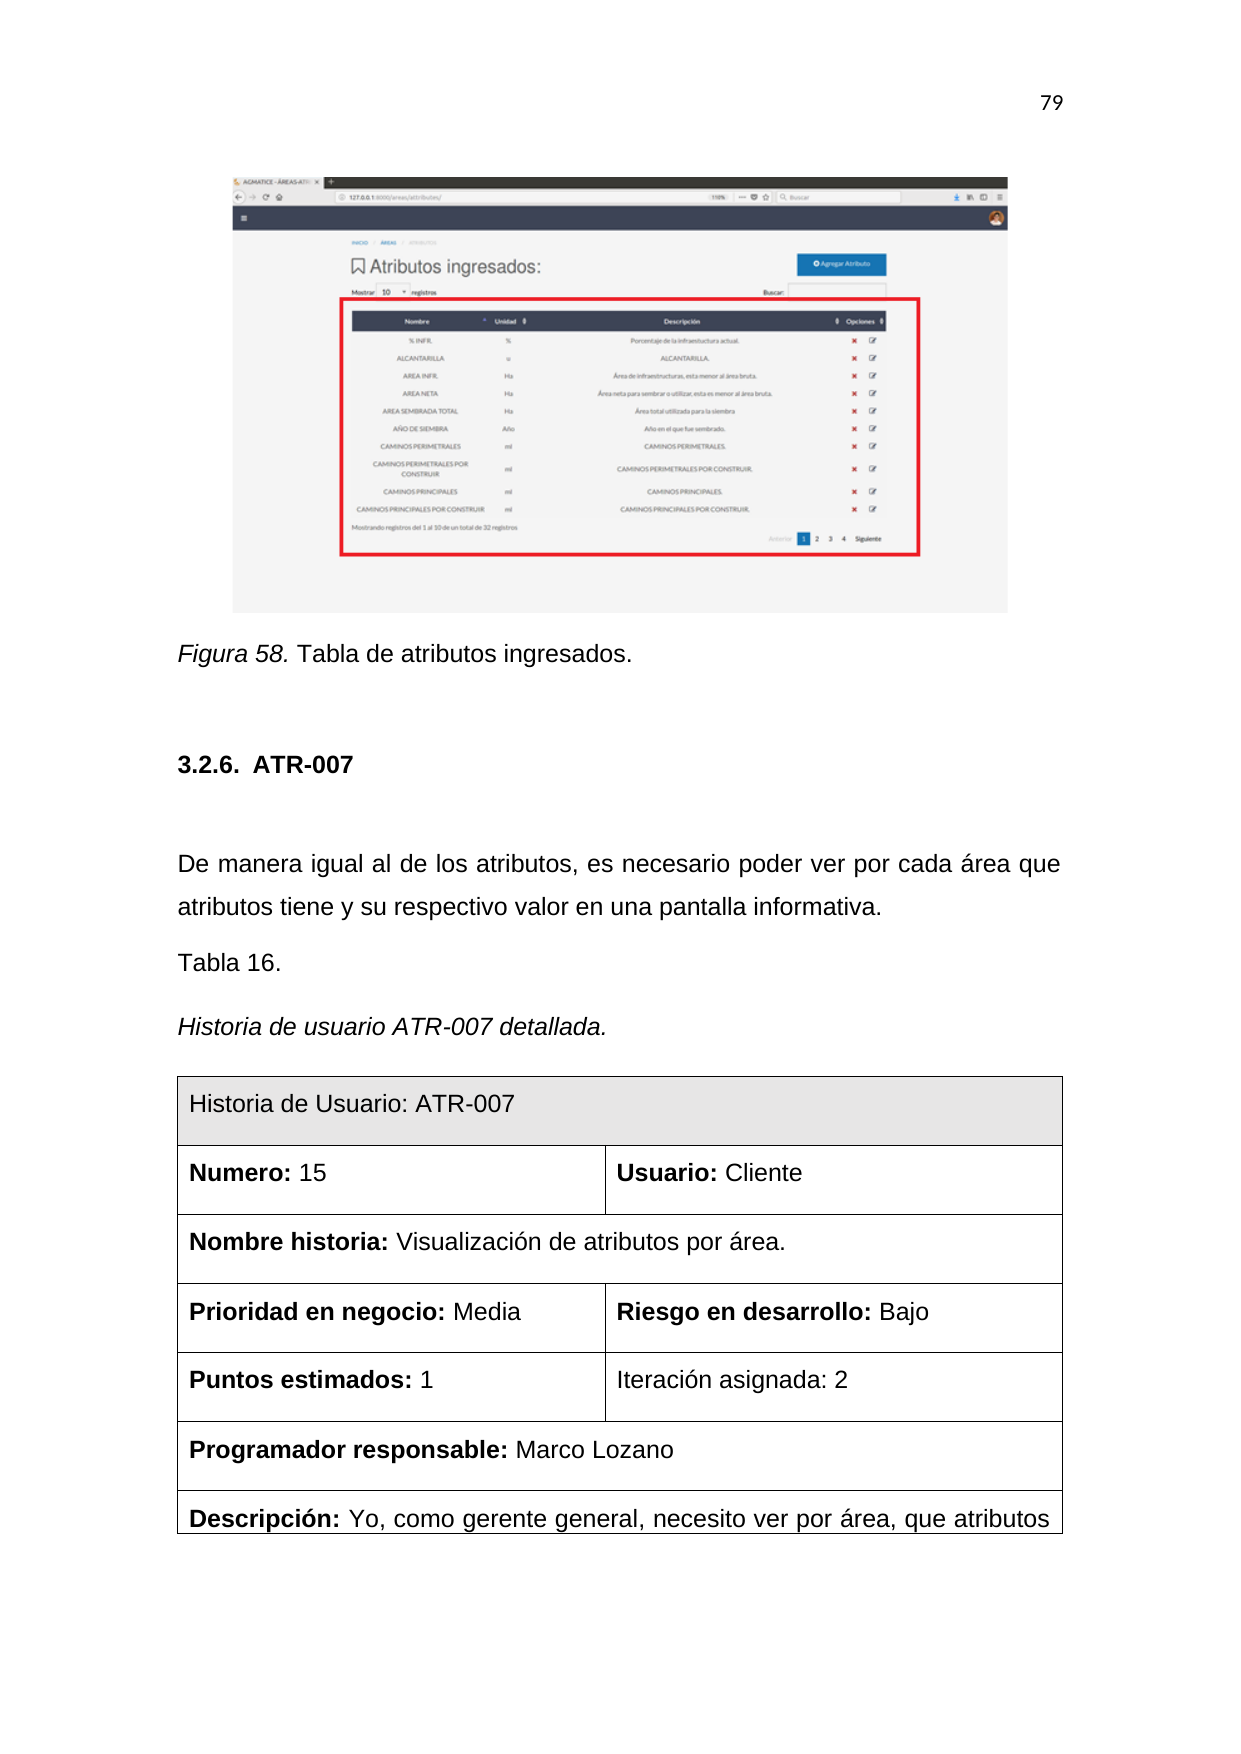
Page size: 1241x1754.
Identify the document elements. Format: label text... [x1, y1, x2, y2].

table_cell Iteración asignada: 2 [606, 1353, 1062, 1421]
table_header Historia de Usuario: ATR-007 [178, 1077, 1062, 1145]
picture [232, 177, 1008, 613]
table_cell Puntos estimados: 1 [178, 1353, 605, 1421]
subtitle ATR-007 [177, 750, 1063, 779]
text Tabla 16. [177, 948, 1063, 977]
table_cell Numero: 15 [178, 1146, 605, 1214]
table_cell Prioridad en negocio: Media [178, 1284, 605, 1352]
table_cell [178, 1491, 1062, 1532]
text De manera igual al de los atributos, es necesario poder ver por cada área que atributos tiene y su respectivo valor en una pantalla informativa. [177, 849, 1063, 921]
table_cell Usuario: Cliente [606, 1146, 1062, 1214]
text Historia de usuario ATR-007 detallada. [177, 1012, 1063, 1041]
table_cell Programador responsable: Marco Lozano [178, 1422, 1062, 1490]
table_cell Riesgo en desarrollo: Bajo [606, 1284, 1062, 1352]
table_cell Nombre historia: Visualización de atributos por área. [178, 1215, 1062, 1283]
